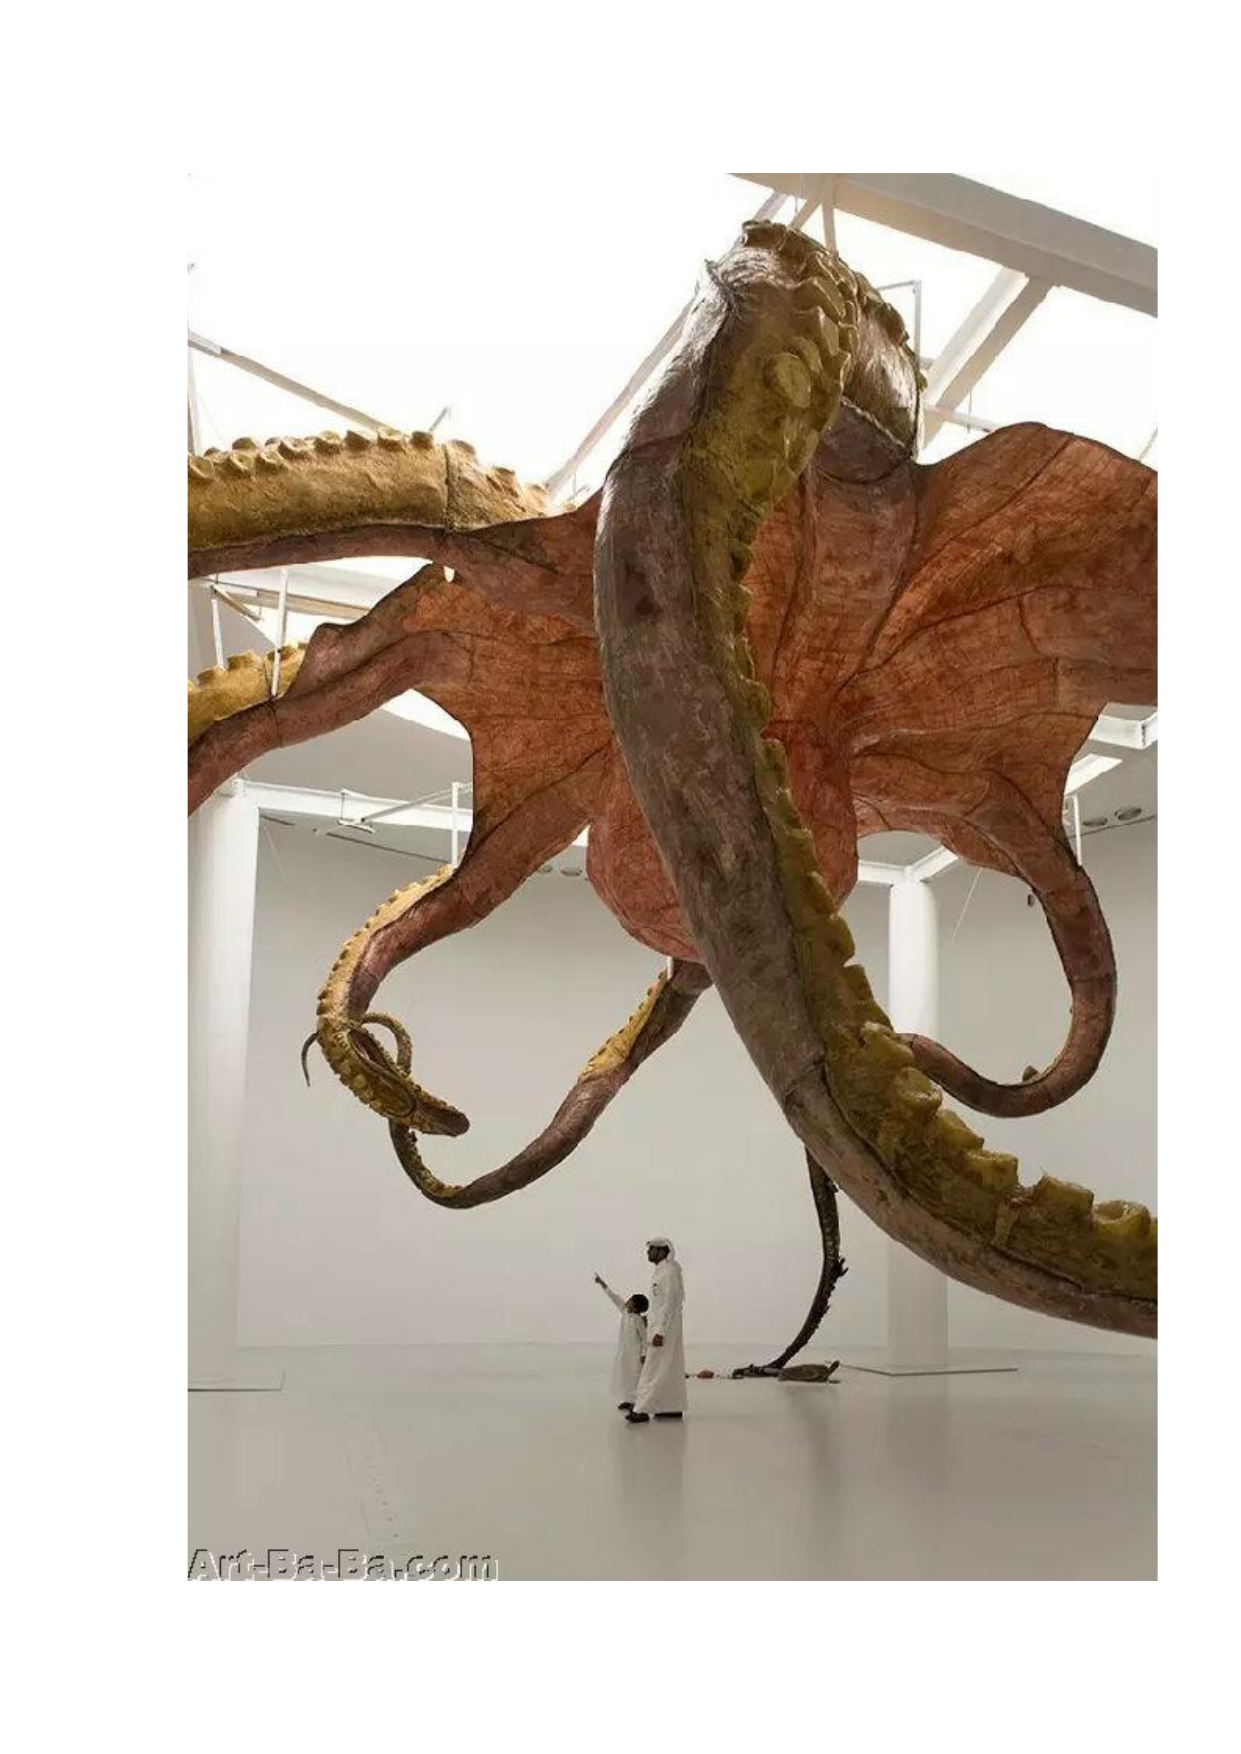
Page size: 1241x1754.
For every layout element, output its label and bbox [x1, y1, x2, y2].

picture [187, 173, 1158, 1581]
